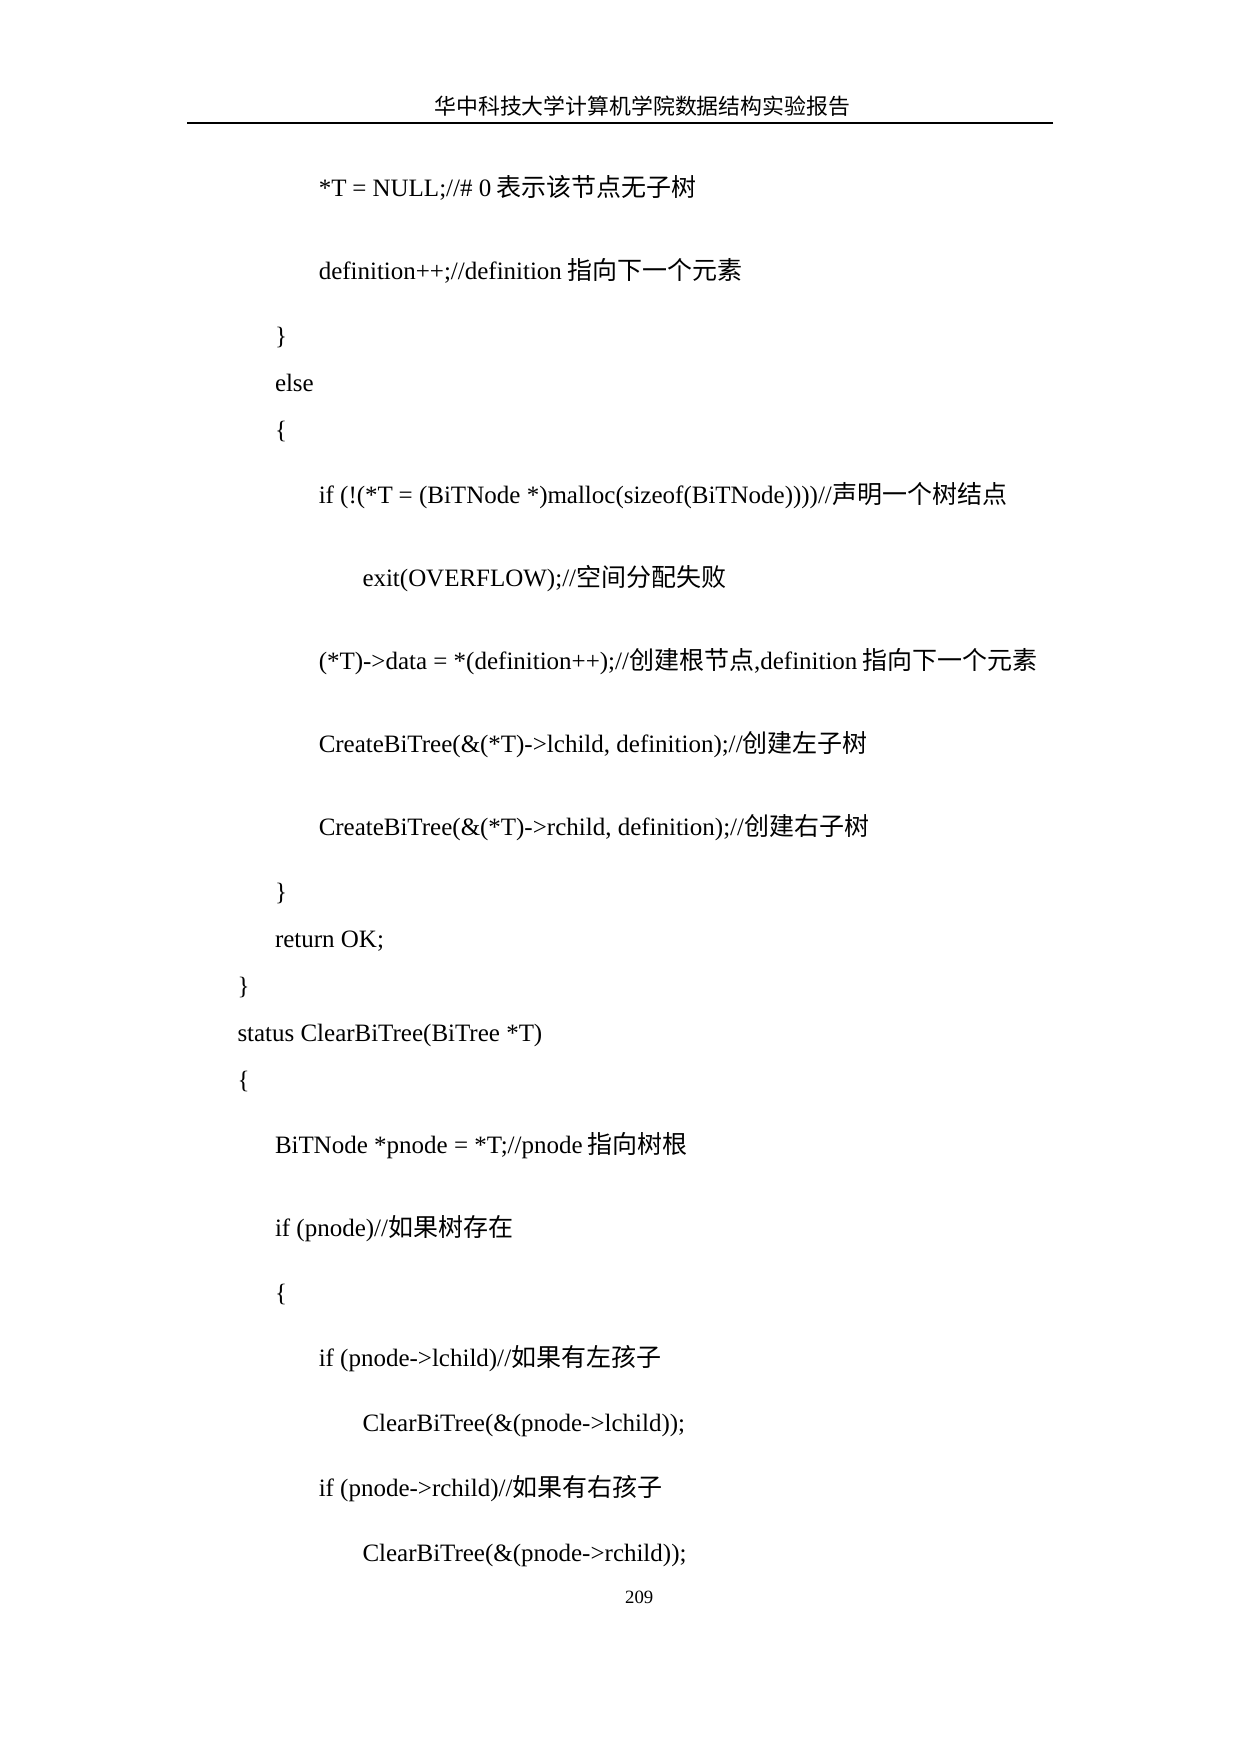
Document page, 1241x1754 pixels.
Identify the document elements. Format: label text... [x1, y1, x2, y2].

text if (pnode)//如果树存在 [187, 1193, 1053, 1258]
text (*T)->data = *(definition++);//创建根节点,definition指向下一个元素 [187, 626, 1053, 691]
text CreateBiTree(&(*T)->rchild, definition);//创建右子树 [187, 792, 1053, 857]
text if (pnode->rchild)//如果有右孩子 [187, 1453, 1053, 1518]
text { [187, 1063, 1053, 1096]
text BiTNode *pnode = *T;//pnode指向树根 [187, 1110, 1053, 1175]
text ClearBiTree(&(pnode->lchild)); [187, 1406, 1053, 1439]
text exit(OVERFLOW);//空间分配失败 [187, 543, 1053, 608]
text ClearBiTree(&(pnode->rchild)); [187, 1536, 1053, 1569]
text if (!(*T = (BiTNode *)malloc(sizeof(BiTNode))))//声明一个树结点 [187, 460, 1053, 525]
text { [187, 1276, 1053, 1309]
text { [187, 413, 1053, 446]
text status ClearBiTree(BiTree *T) [187, 1016, 1053, 1049]
text CreateBiTree(&(*T)->lchild, definition);//创建左子树 [187, 709, 1053, 774]
text } [187, 876, 1053, 908]
text else [187, 366, 1053, 399]
text } [187, 969, 1053, 1002]
text *T = NULL;//# 0表示该节点无子树 [187, 153, 1053, 218]
text } [187, 319, 1053, 352]
text if (pnode->lchild)//如果有左孩子 [187, 1323, 1053, 1388]
text return OK; [187, 922, 1053, 955]
text definition++;//definition指向下一个元素 [187, 236, 1053, 301]
